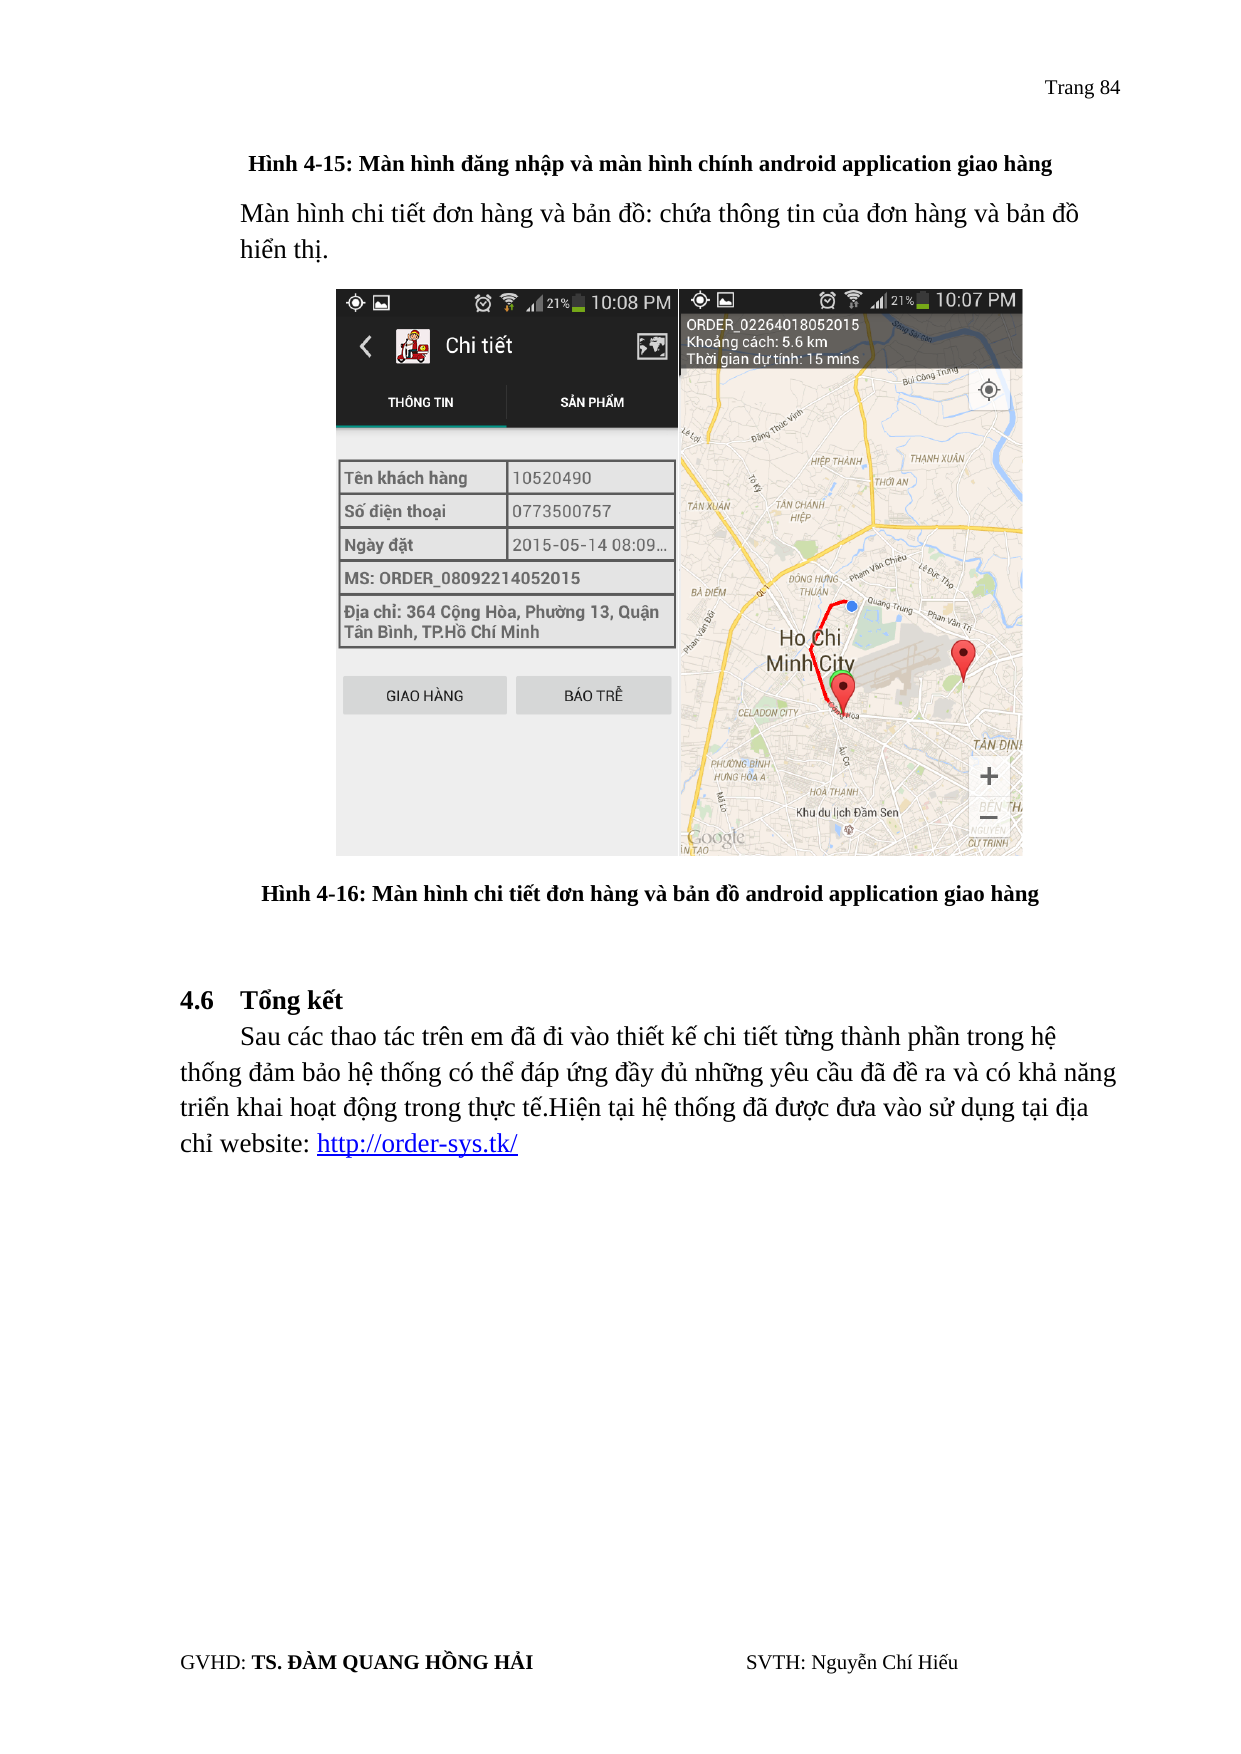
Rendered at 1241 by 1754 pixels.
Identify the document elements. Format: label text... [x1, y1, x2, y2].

text Sau các thao tác trên em đã đi vào thiết kế chi tiết từng thành phần trong hệ thống đảm bảo hệ thống có thể đáp ứng đầy đủ những yêu cầu đã đề ra và có khả năng triển khai hoạt động trong thực tế.Hiện tại hệ thống đã được đưa vào sử dụng tại địa chỉ website: http://order-sys.tk/ [180, 1020, 1120, 1158]
picture [336, 289, 1025, 856]
subtitle Tổng kết [180, 984, 1120, 1015]
text Màn hình chi tiết đơn hàng và bản đồ: chứa thông tin của đơn hàng và bản đồ hiển thị. [240, 197, 1120, 264]
